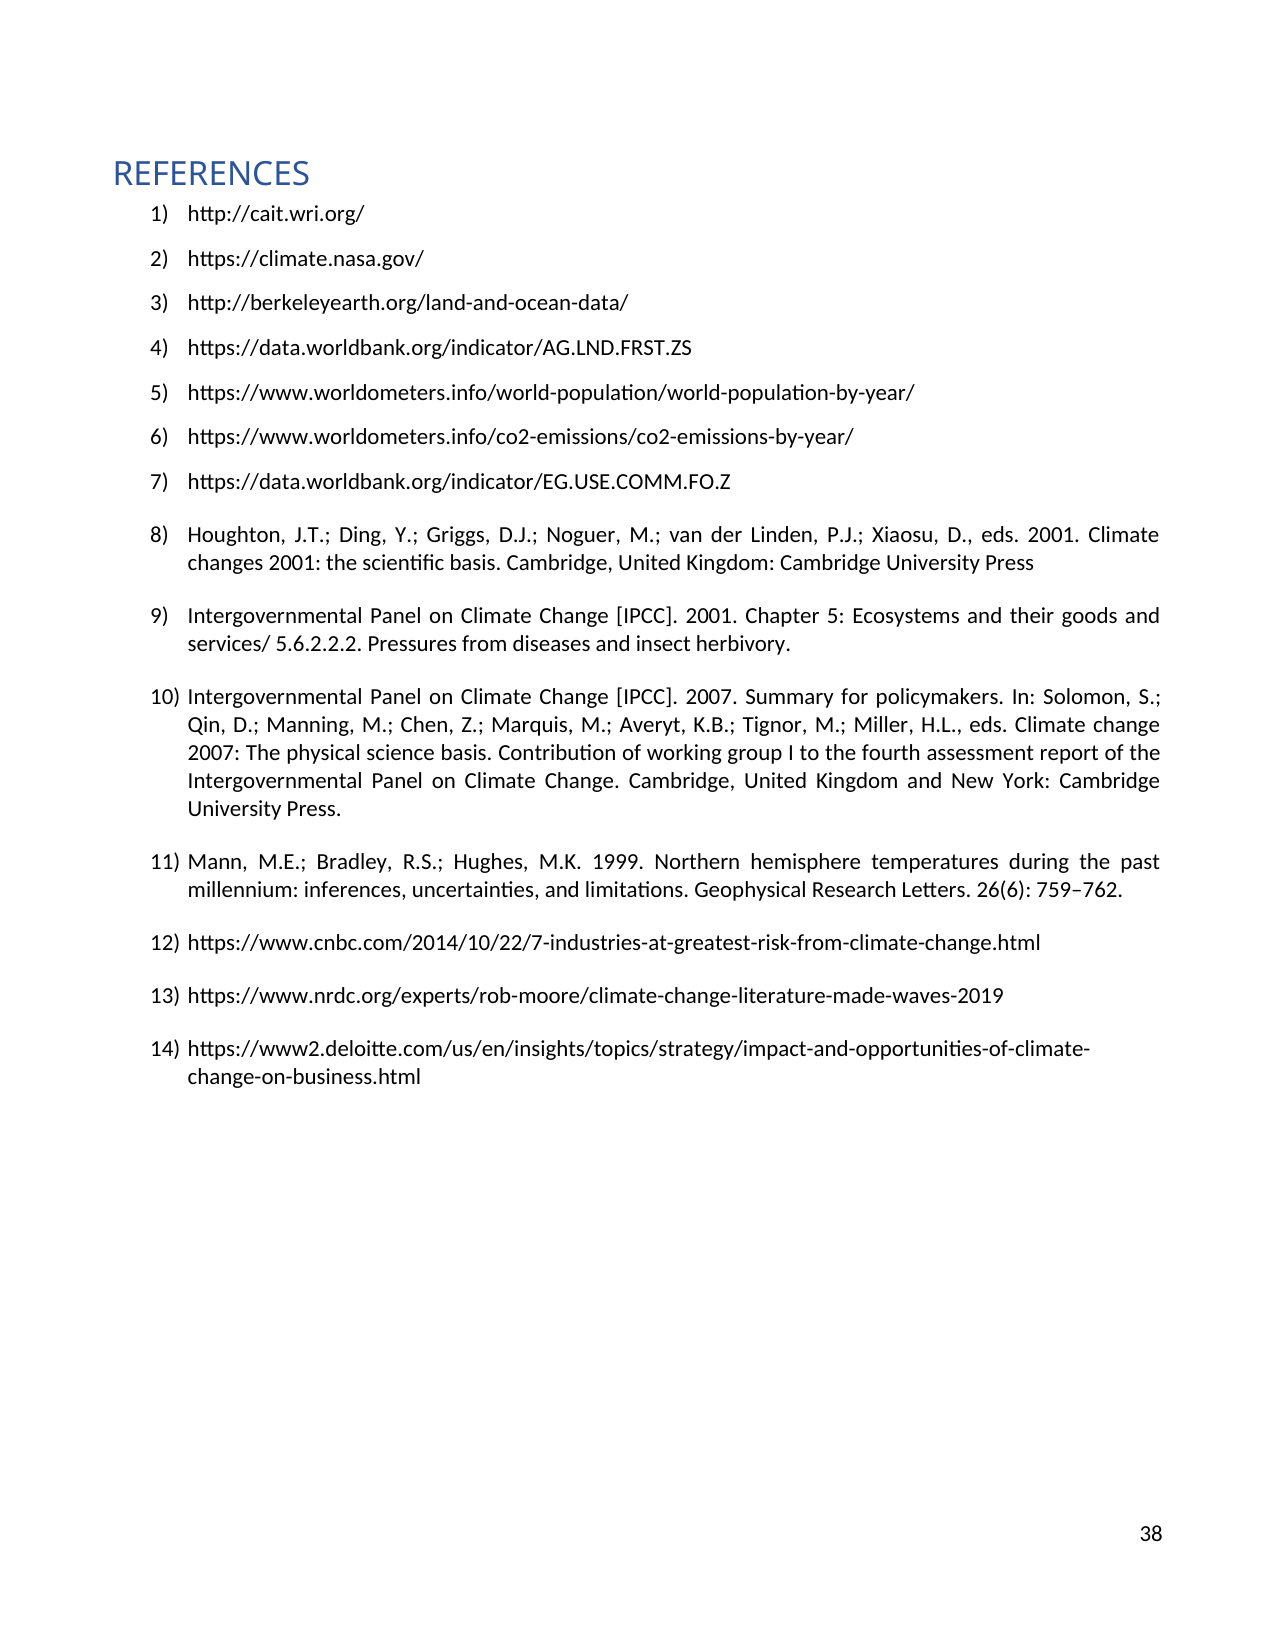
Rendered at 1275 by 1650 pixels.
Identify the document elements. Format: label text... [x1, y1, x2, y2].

subtitle REFERENCES [112, 150, 1162, 195]
list Mann, M.E.; Bradley, R.S.; Hughes, M.K. 1999. Northern hemisphere temperatures during the past millennium: inferences, uncertainties, and limitations. Geophysical Research Letters. 26(6): 759–762. [150, 847, 1162, 903]
list https://www.nrdc.org/experts/rob-moore/climate-change-literature-made-waves-2019 [150, 981, 1162, 1009]
list https://www.worldometers.info/world-population/world-population-by-year/ [150, 378, 1162, 406]
list http://cait.wri.org/ [150, 199, 1162, 227]
list Intergovernmental Panel on Climate Change [IPCC]. 2001. Chapter 5: Ecosystems and their goods and services/ 5.6.2.2.2. Pressures from diseases and insect herbivory. [150, 601, 1162, 657]
list http://berkeleyearth.org/land-and-ocean-data/ [150, 288, 1162, 316]
list https://data.worldbank.org/indicator/EG.USE.COMM.FO.Z [150, 467, 1162, 495]
list https://www.worldometers.info/co2-emissions/co2-emissions-by-year/ [150, 422, 1162, 450]
list Intergovernmental Panel on Climate Change [IPCC]. 2007. Summary for policymakers. In: Solomon, S.; Qin, D.; Manning, M.; Chen, Z.; Marquis, M.; Averyt, K.B.; Tignor, M.; Miller, H.L., eds. Climate change 2007: The physical science basis. Contribution of working group I to the fourth assessment report of the Intergovernmental Panel on Climate Change. Cambridge, United Kingdom and New York: Cambridge University Press. [150, 682, 1162, 822]
list https://www.cnbc.com/2014/10/22/7-industries-at-greatest-risk-from-climate-change.html [150, 928, 1162, 956]
list https://climate.nasa.gov/ [150, 244, 1162, 272]
list Houghton, J.T.; Ding, Y.; Griggs, D.J.; Noguer, M.; van der Linden, P.J.; Xiaosu, D., eds. 2001. Climate changes 2001: the scientific basis. Cambridge, United Kingdom: Cambridge University Press [150, 520, 1162, 576]
list https://data.worldbank.org/indicator/AG.LND.FRST.ZS [150, 333, 1162, 361]
list https://www2.deloitte.com/us/en/insights/topics/strategy/impact-and-opportunities-of-climate-change-on-business.html [150, 1034, 1162, 1090]
